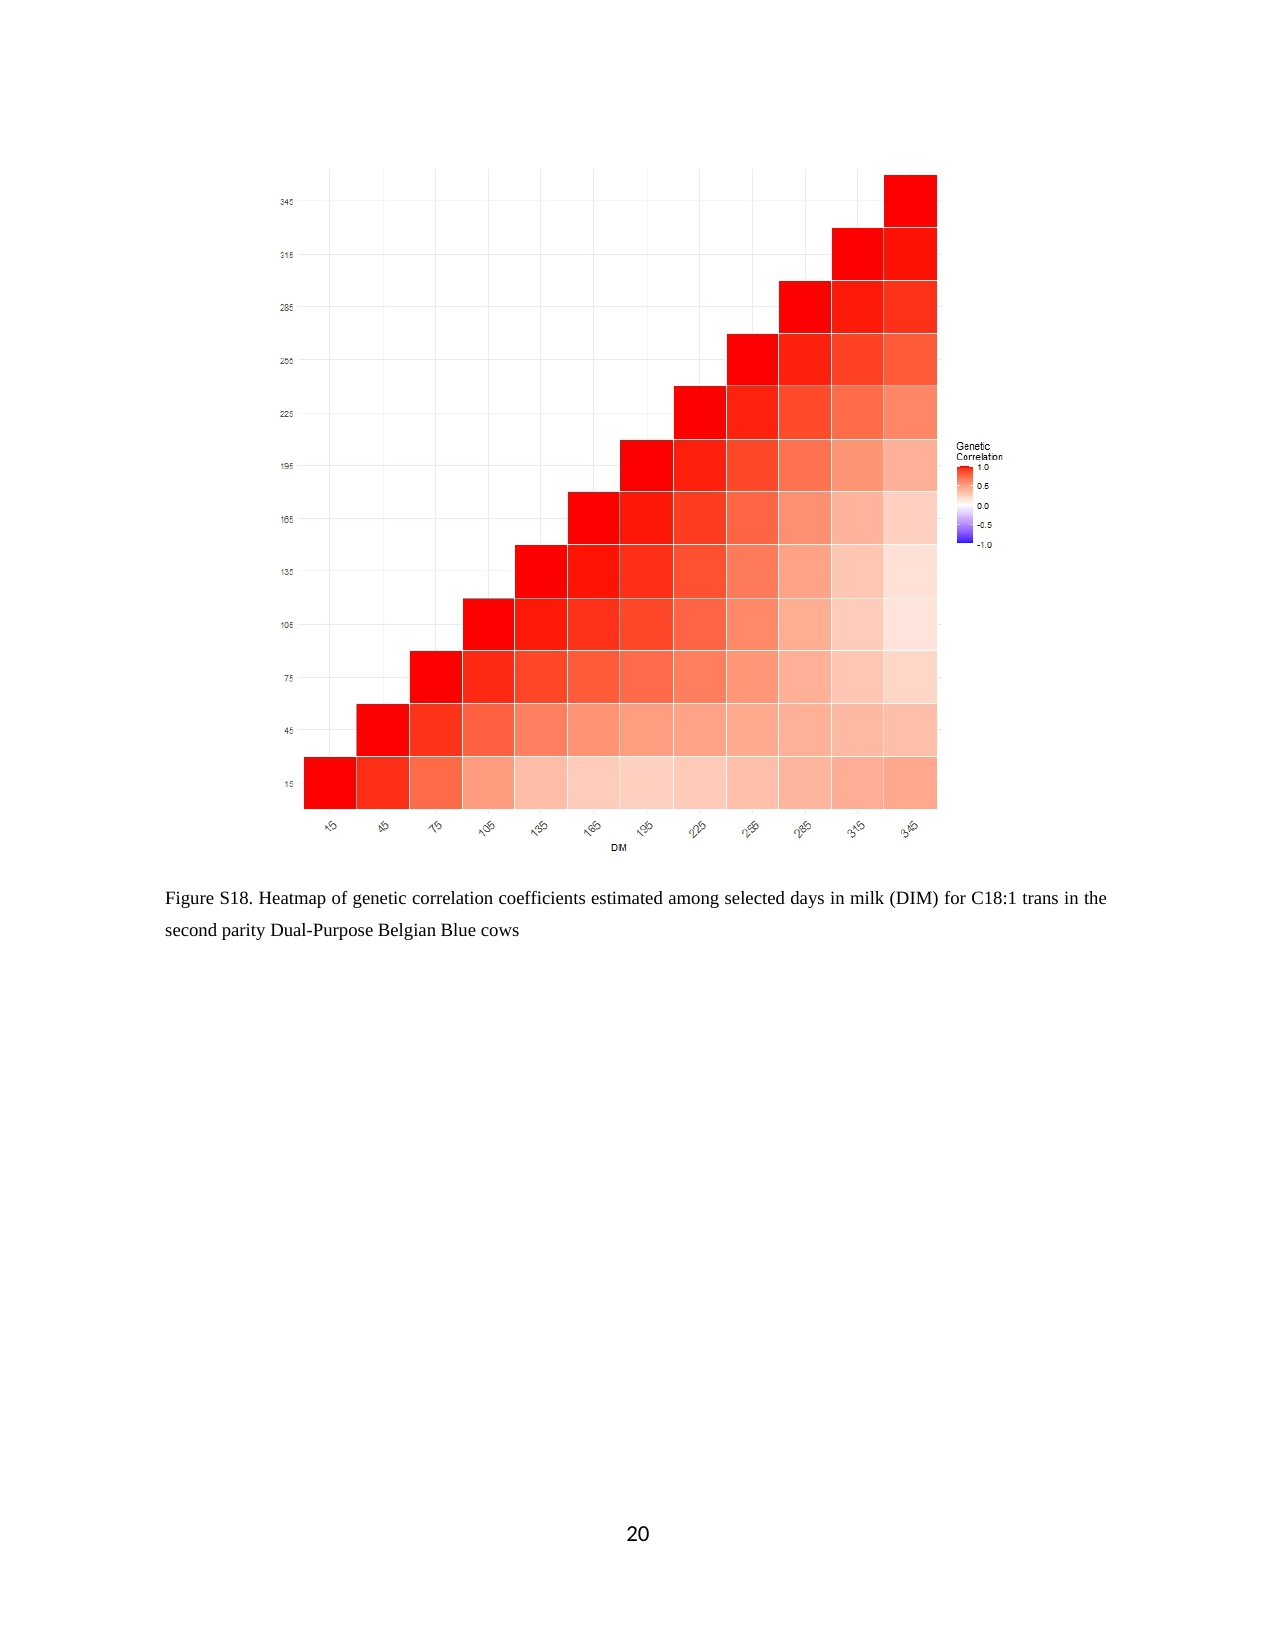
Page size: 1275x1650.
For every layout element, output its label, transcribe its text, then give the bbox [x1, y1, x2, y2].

picture [165, 165, 1111, 857]
text Figure S18. Heatmap of genetic correlation coefficients estimated among selected days in milk (DIM) for C18:1 trans in the second parity Dual-Purpose Belgian Blue cows [165, 887, 1110, 941]
